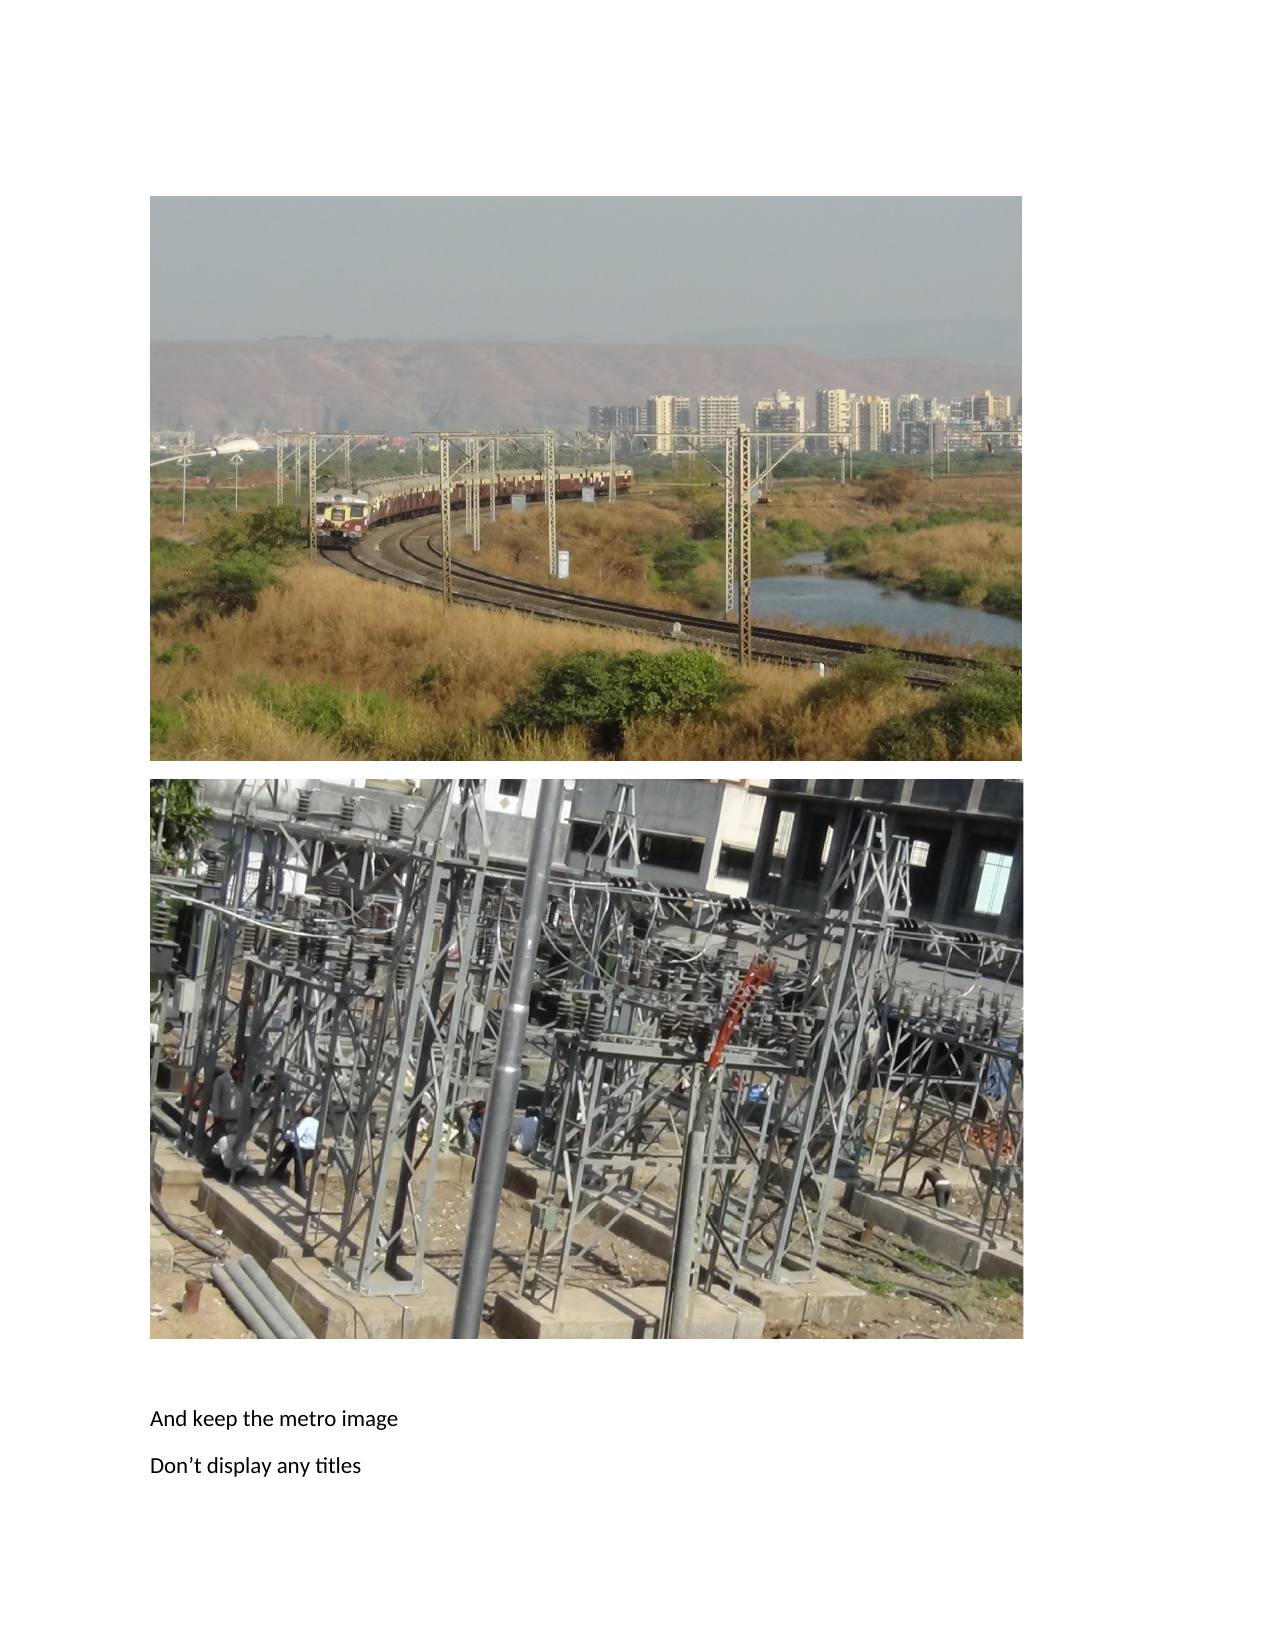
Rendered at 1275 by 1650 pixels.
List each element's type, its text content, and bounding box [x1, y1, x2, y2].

text And keep the metro image [150, 1404, 1125, 1432]
picture [150, 196, 1022, 761]
picture [150, 779, 1024, 1339]
text Don’t display any titles [150, 1451, 1125, 1479]
